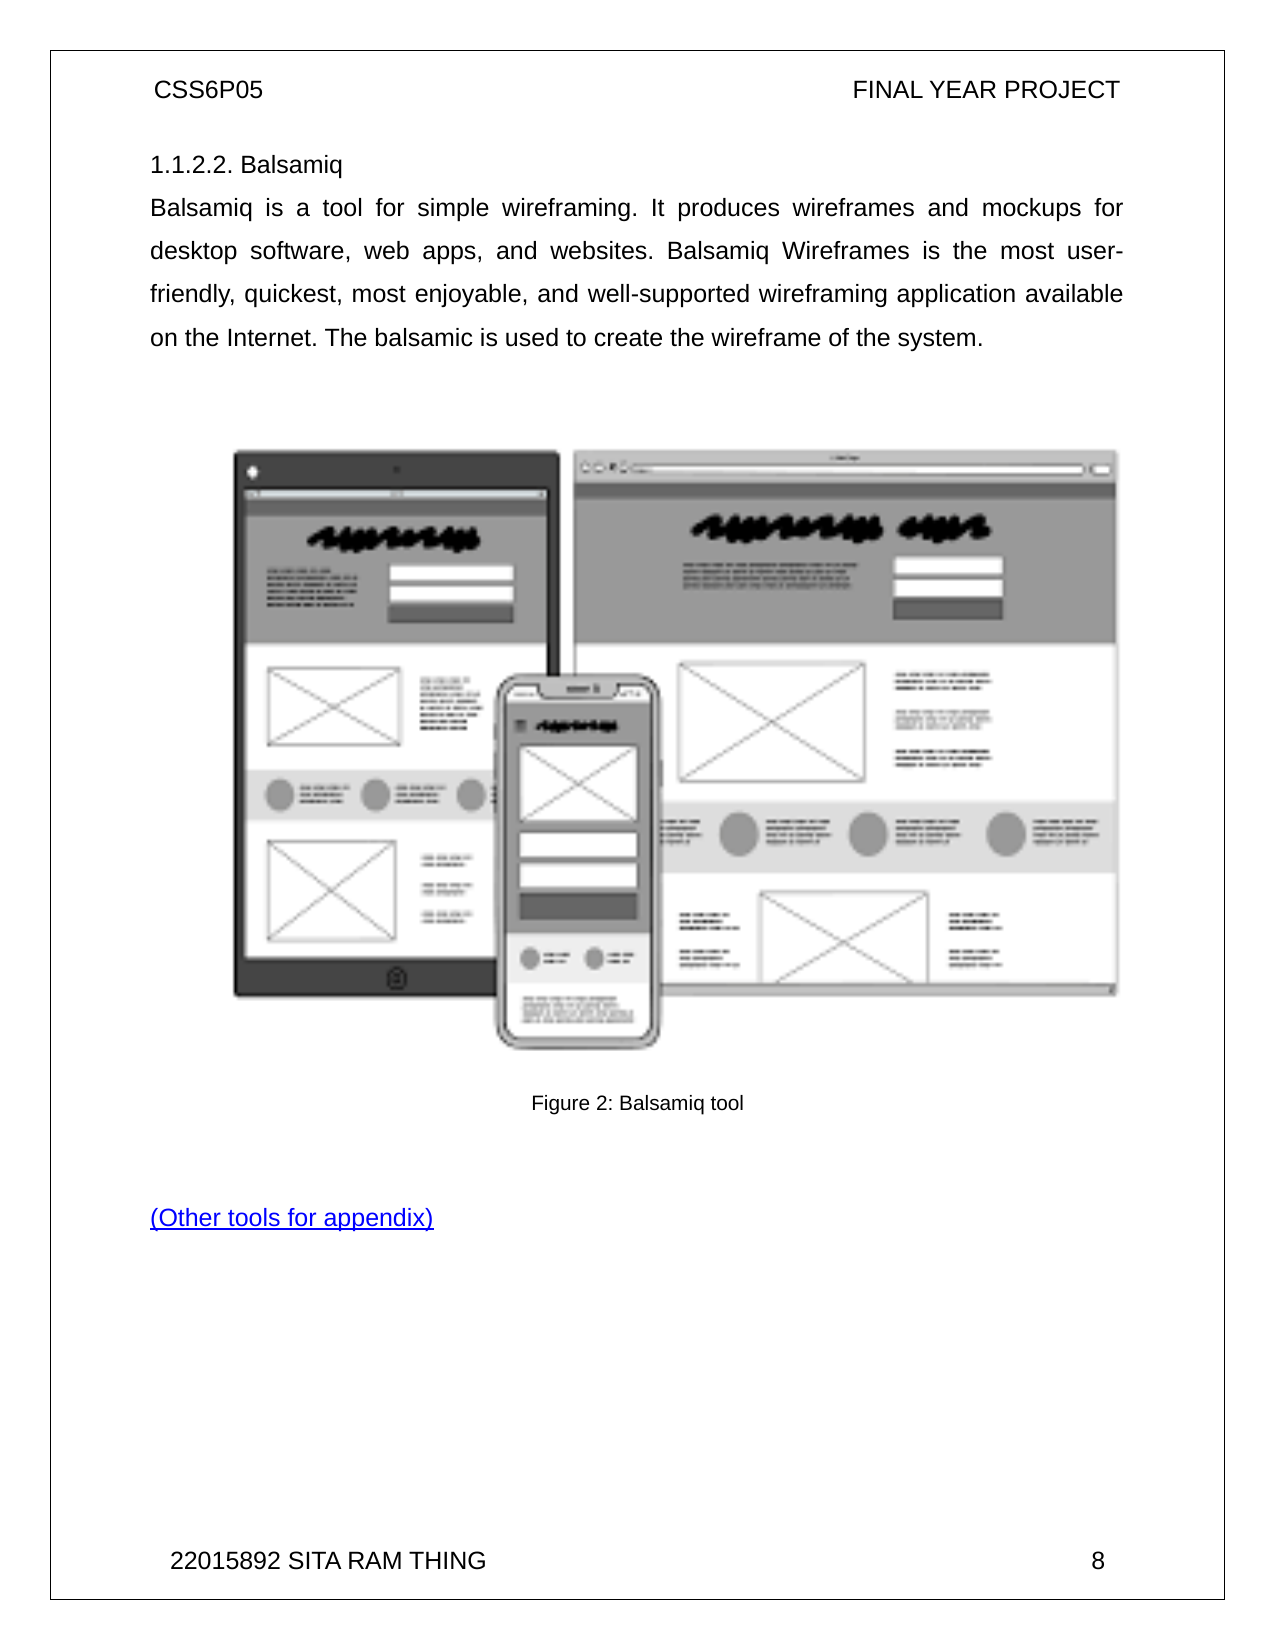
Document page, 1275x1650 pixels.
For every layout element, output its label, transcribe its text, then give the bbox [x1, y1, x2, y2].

picture [225, 442, 1127, 1061]
text Balsamiq is a tool for simple wireframing. It produces wireframes and mockups for desktop software, web apps, and websites. Balsamiq Wireframes is the most user-friendly, quickest, most enjoyable, and well-supported wireframing application available on the Internet. The balsamic is used to create the wireframe of the system. [150, 193, 1125, 351]
text (Other tools for appendix) [150, 1203, 1125, 1232]
text Figure 2: Balsamiq tool [150, 1091, 1125, 1115]
subtitle 1.1.2.2. Balsamiq [150, 150, 1125, 179]
